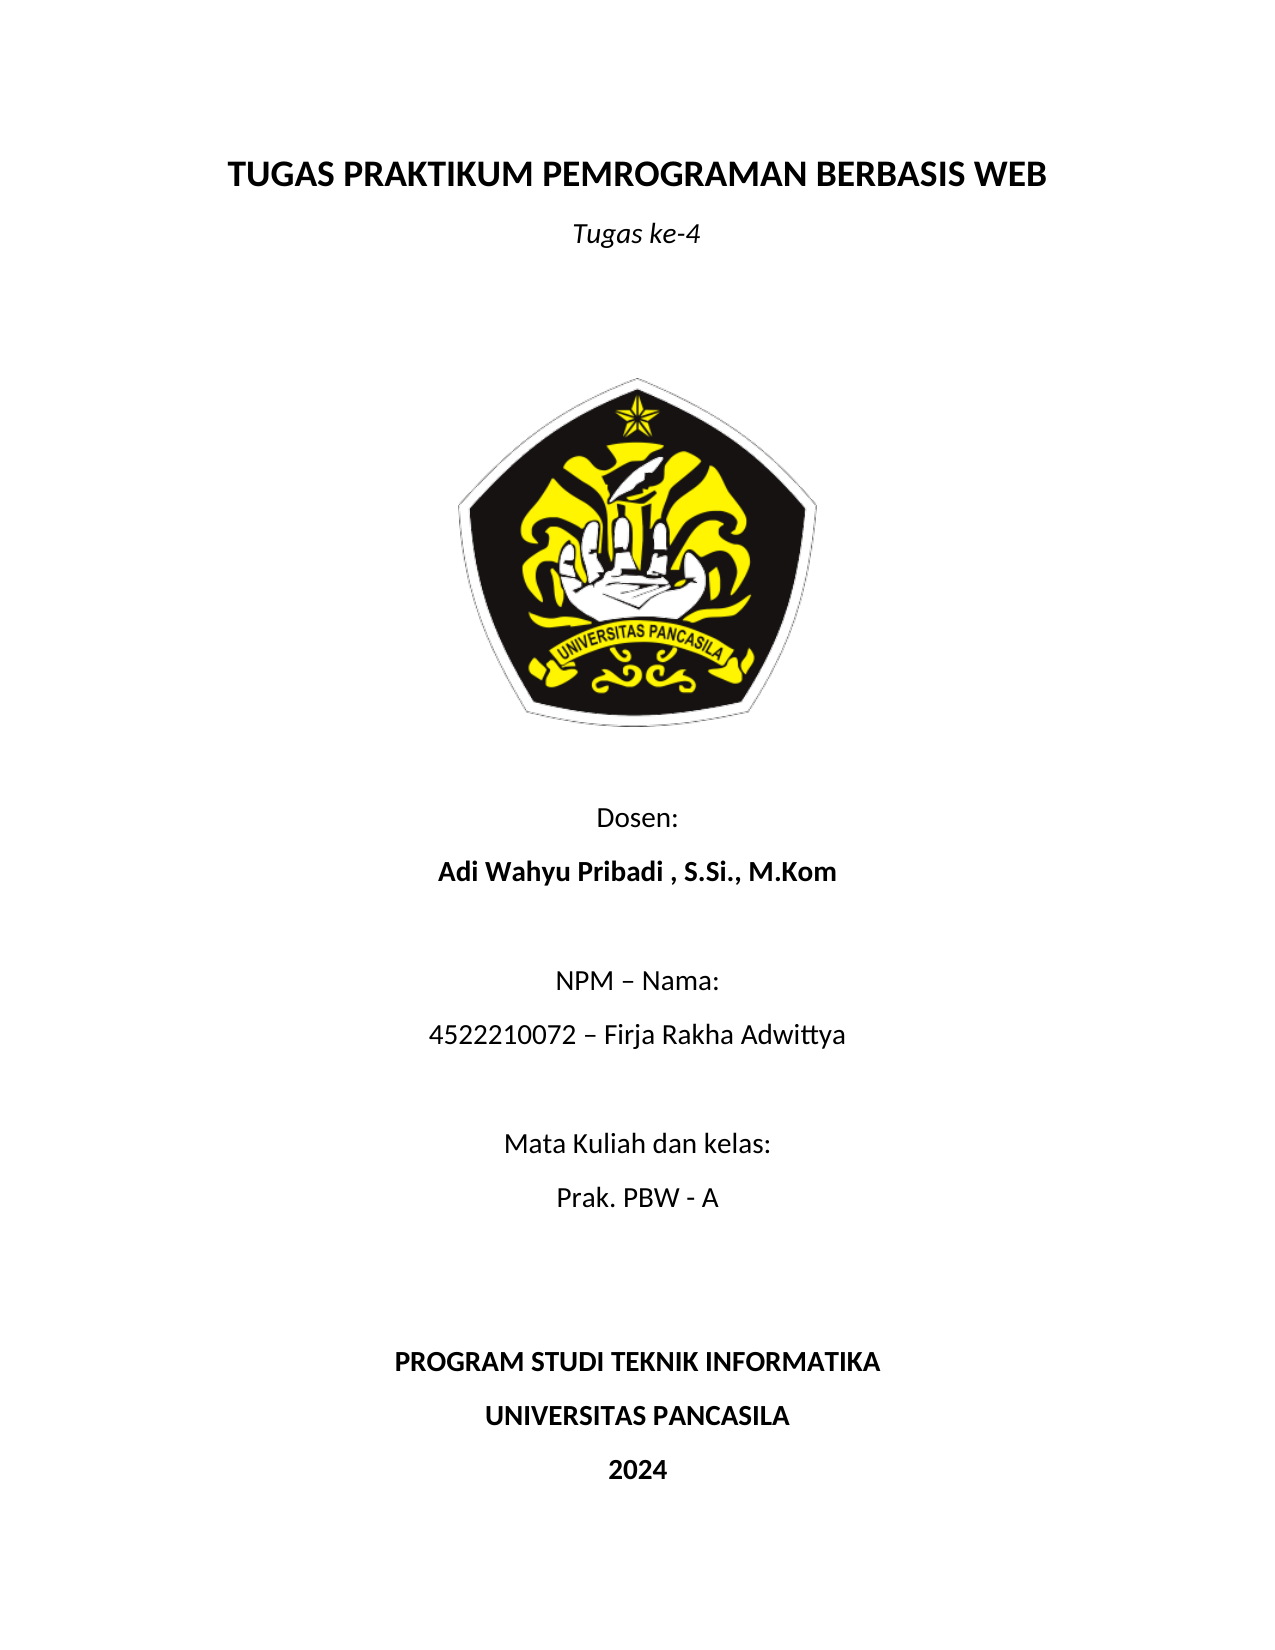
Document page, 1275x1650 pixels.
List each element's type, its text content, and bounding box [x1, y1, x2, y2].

text Tugas ke-4 [150, 215, 1125, 251]
text Dosen: [150, 799, 1125, 834]
text 4522210072 – Firja Rakha Adwittya [150, 1016, 1125, 1052]
text Prak. PBW - A [150, 1179, 1125, 1215]
text Mata Kuliah dan kelas: [150, 1125, 1125, 1161]
text UNIVERSITAS PANCASILA [150, 1397, 1125, 1433]
text Adi Wahyu Pribadi , S.Si., M.Kom [150, 853, 1125, 889]
text NPM – Nama: [150, 962, 1125, 998]
text PROGRAM STUDI TEKNIK INFORMATIKA [150, 1343, 1125, 1378]
picture [458, 378, 817, 727]
text 2024 [150, 1451, 1125, 1487]
